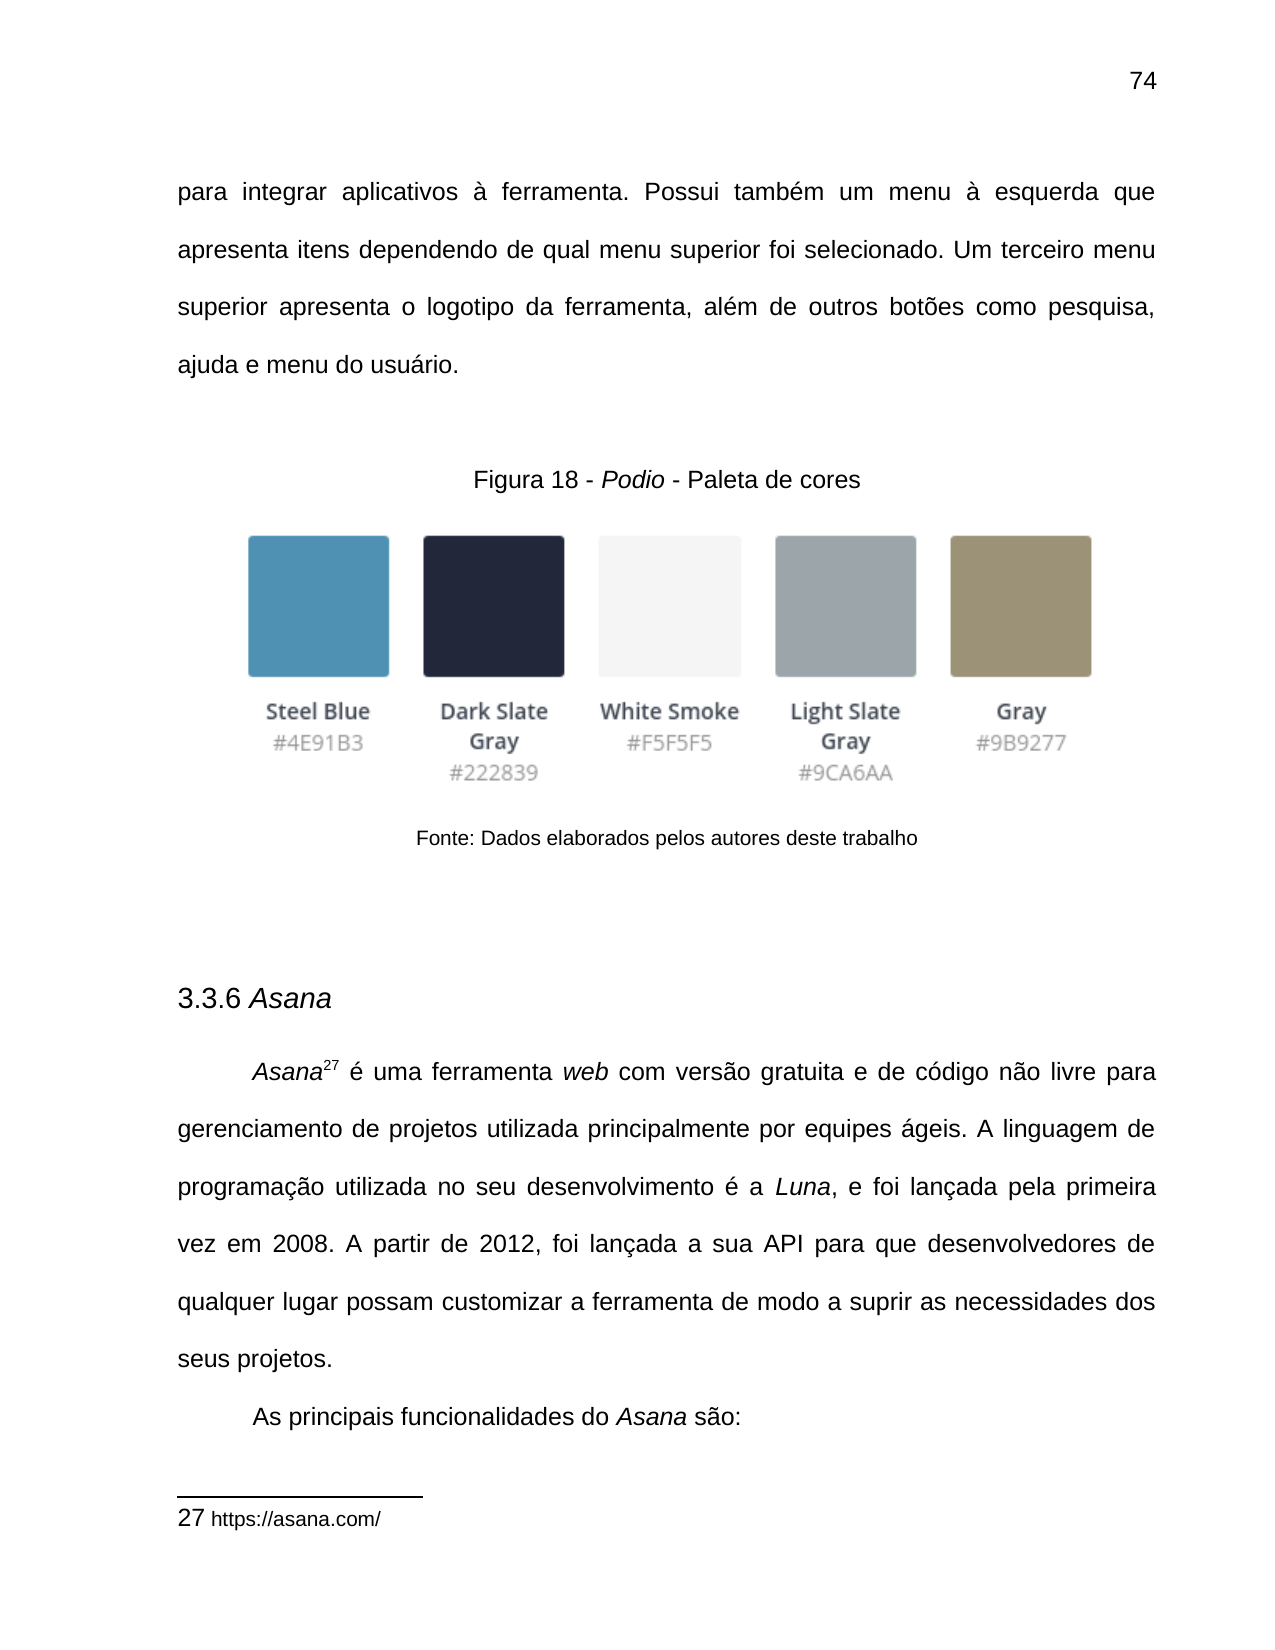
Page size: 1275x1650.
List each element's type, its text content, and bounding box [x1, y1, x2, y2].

text Fonte: Dados elaborados pelos autores deste trabalho [177, 826, 1157, 850]
text As principais funcionalidades do Asana são: [177, 1402, 1157, 1431]
subtitle 3.3.6 Asana [177, 981, 1157, 1015]
text Figura 18 - Podio - Paleta de cores [177, 465, 1157, 493]
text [177, 177, 1157, 378]
picture [222, 522, 1112, 798]
text Asana é uma ferramenta web com versão gratuita e de código não livre para gerenciamento de projetos utilizada principalmente por equipes ágeis. A linguagem de programação utilizada no seu desenvolvimento é a Luna, e foi lançada pela primeira vez em 2008. A partir de 2012, foi lançada a sua API para que desenvolvedores de qualquer lugar possam customizar a ferramenta de modo a suprir as necessidades dos seus projetos. [177, 1057, 1157, 1373]
